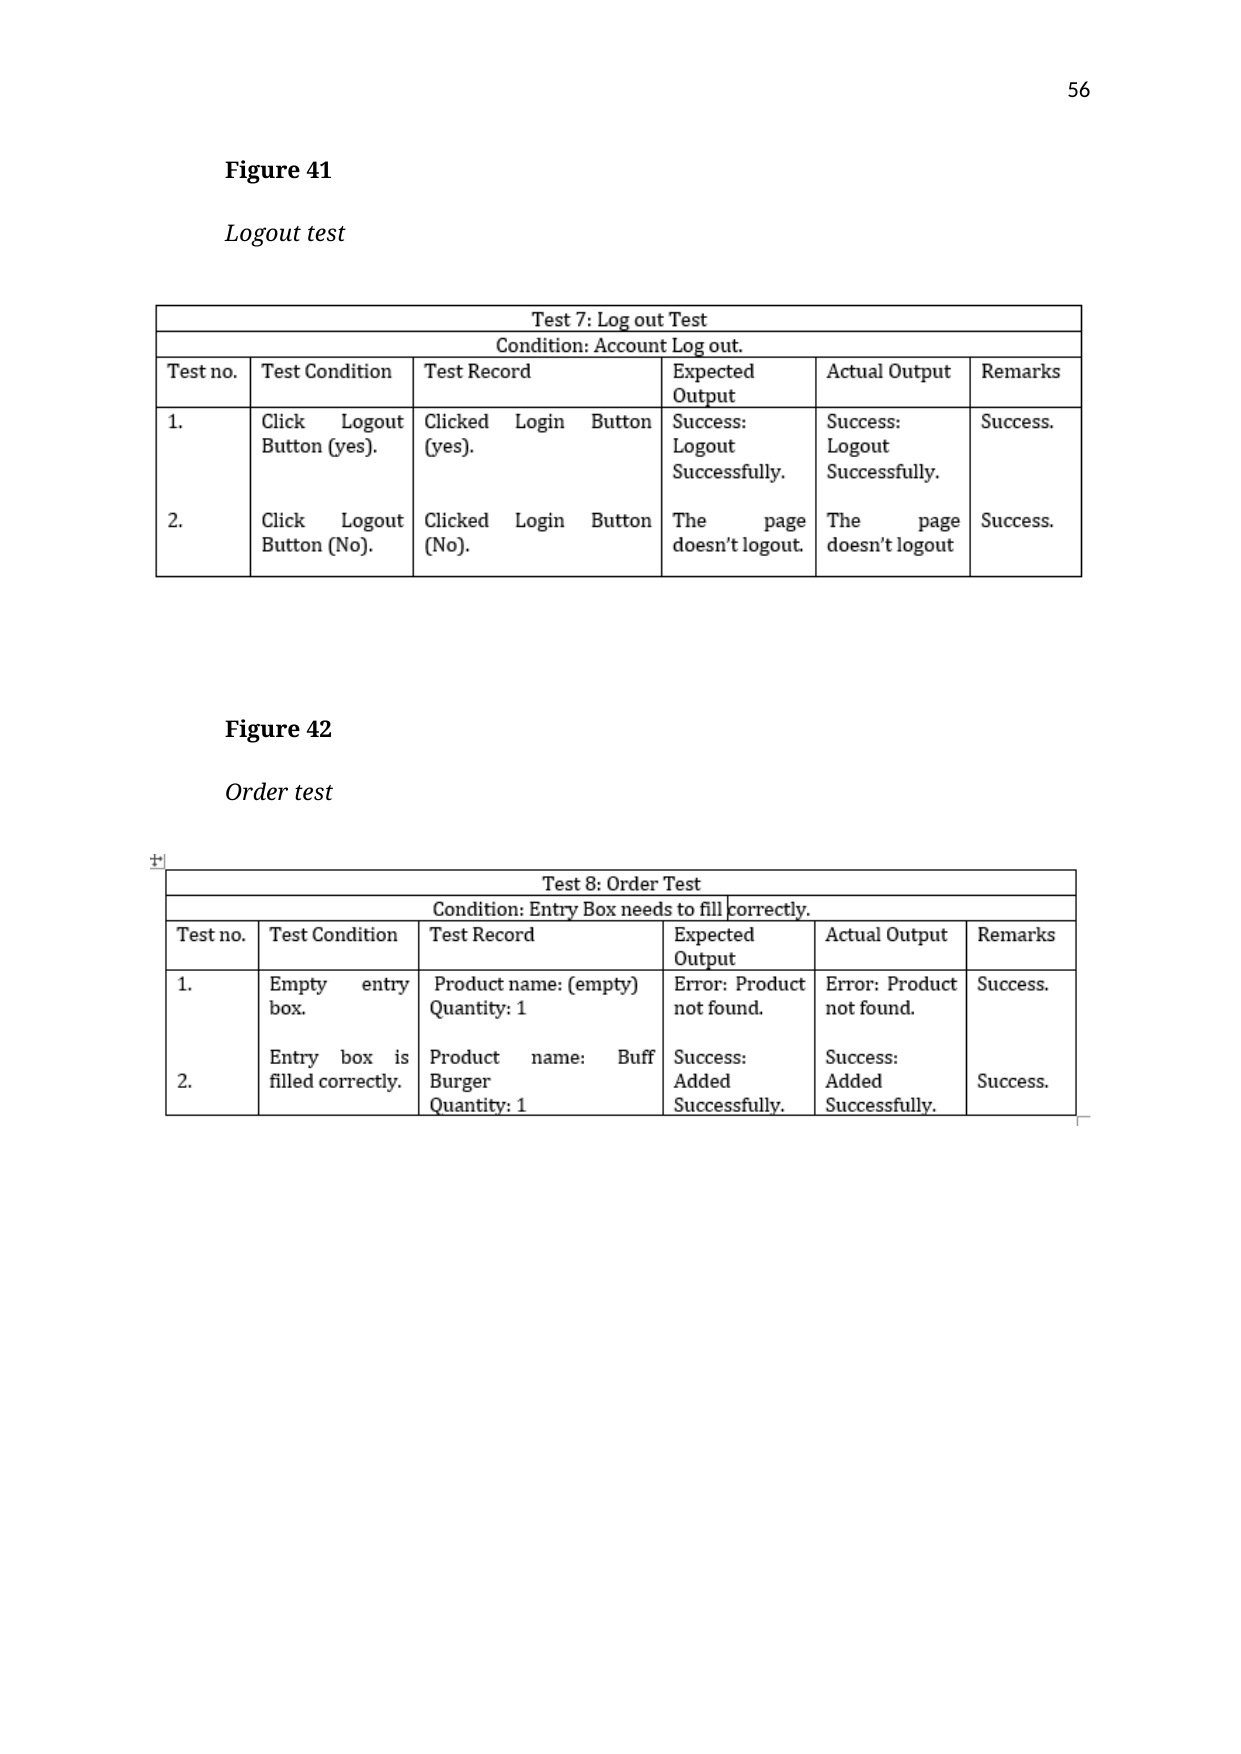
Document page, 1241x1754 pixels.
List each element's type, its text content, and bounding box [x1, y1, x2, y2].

picture [150, 295, 1091, 589]
text Order test [150, 775, 1090, 807]
subtitle Figure 41 [225, 154, 1090, 185]
text Logout test [150, 217, 1090, 248]
picture [150, 854, 1091, 1126]
subtitle Figure 42 [225, 713, 1090, 744]
